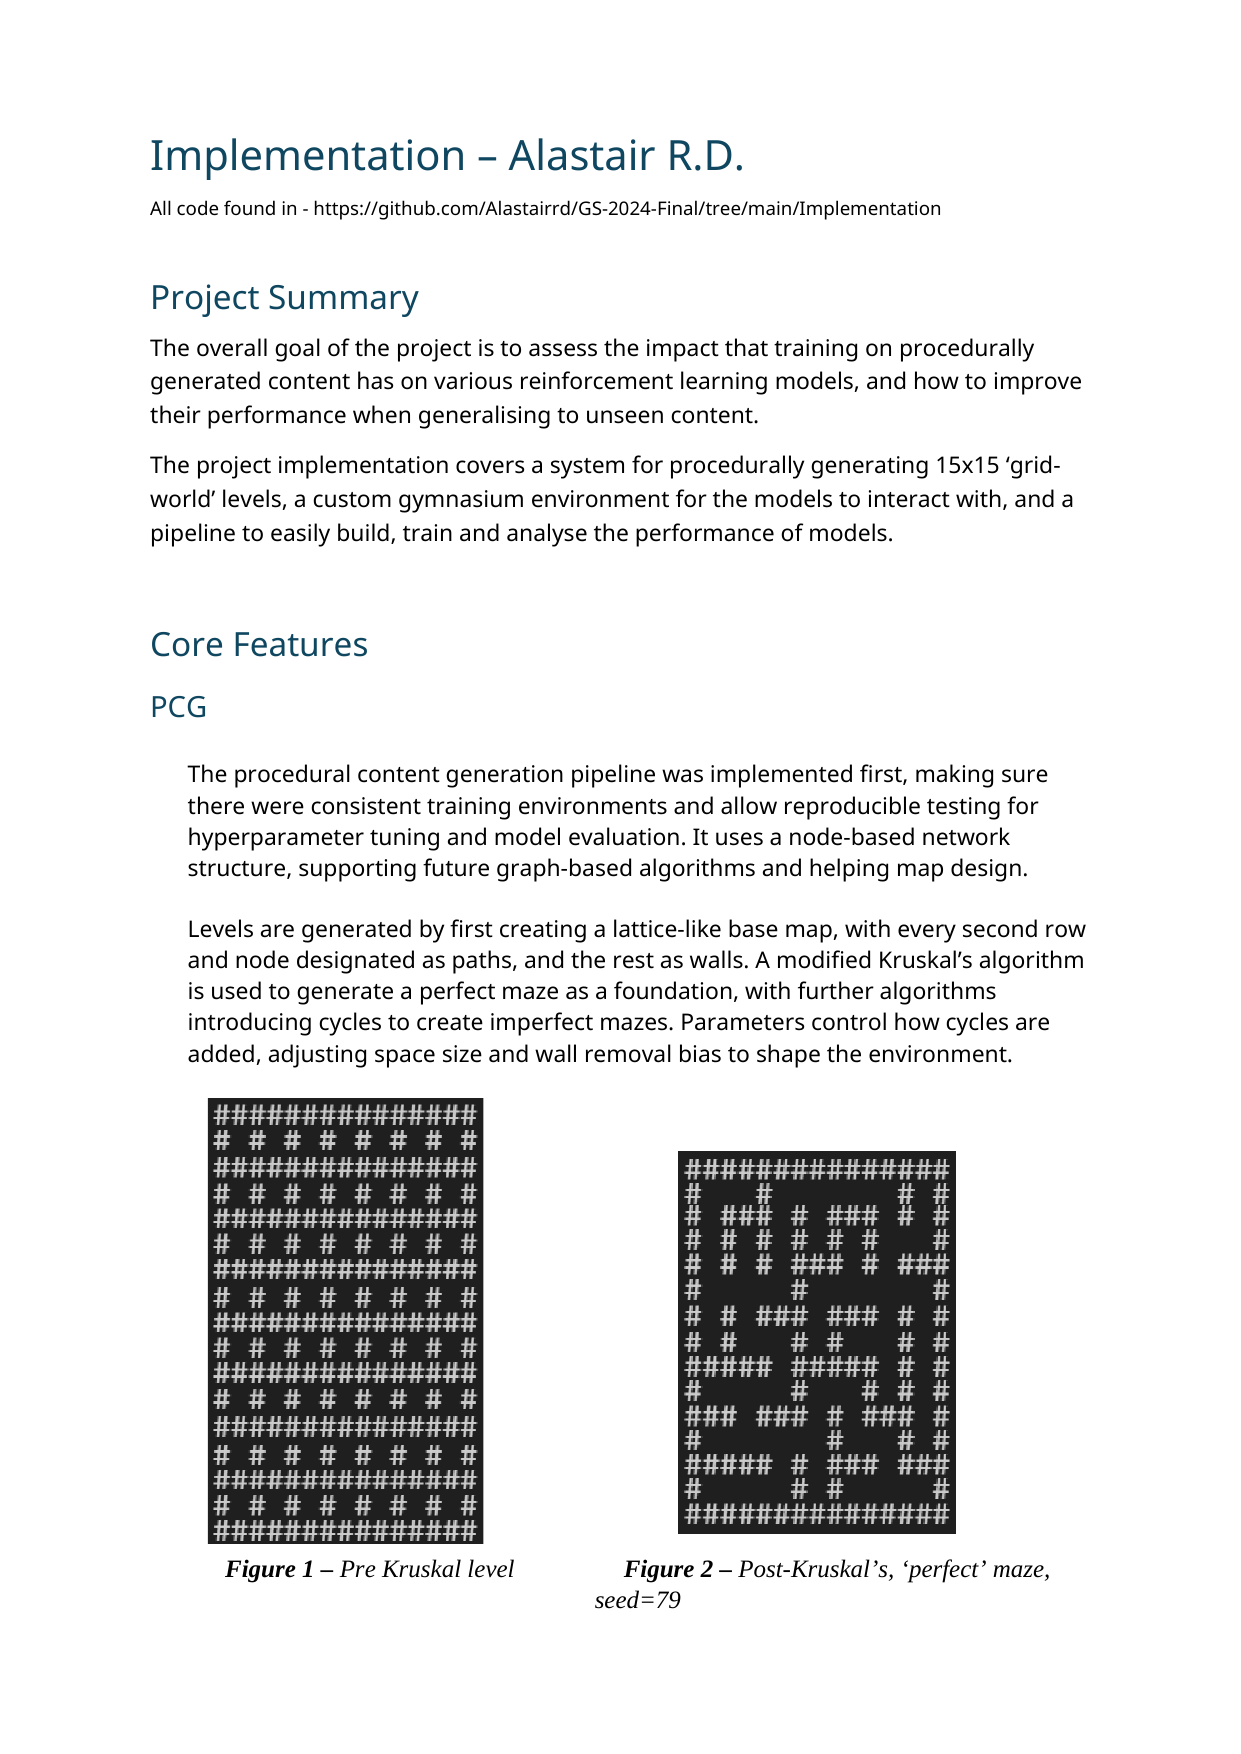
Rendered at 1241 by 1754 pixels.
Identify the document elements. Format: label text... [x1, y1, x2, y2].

text The procedural content generation pipeline was implemented first, making sure there were consistent training environments and allow reproducible testing for hyperparameter tuning and model evaluation. It uses a node-based network structure, supporting future graph-based algorithms and helping map design. [187, 758, 1090, 883]
subtitle PCG [150, 686, 1090, 726]
picture [207, 1098, 484, 1544]
text All code found in - https://github.com/Alastairrd/GS-2024-Final/tree/main/Implementation [150, 196, 1090, 255]
text The overall goal of the project is to assess the impact that training on procedurally generated content has on various reinforcement learning models, and how to improve their performance when generalising to unseen content. [150, 331, 1090, 430]
subtitle Implementation – Alastair R.D. [150, 126, 1090, 183]
text Levels are generated by first creating a lattice-like base map, with every second row and node designated as paths, and the rest as walls. A modified Kruskal’s algorithm is used to generate a perfect maze as a foundation, with further algorithms introducing cycles to create imperfect mazes. Parameters control how cycles are added, adjusting space size and wall removal bias to shape the environment. [187, 912, 1090, 1069]
subtitle Project Summary [150, 274, 1090, 319]
text The project implementation covers a system for procedurally generating 15x15 ‘grid-world’ levels, a custom gymnasium environment for the models to interact with, and a pipeline to easily build, train and analyse the performance of models. [150, 449, 1090, 548]
text Figure 1 – Pre Kruskal level Figure 2 – Post-Kruskal’s, ‘perfect’ maze, seed=79 [187, 1554, 1090, 1647]
picture [678, 1151, 956, 1534]
subtitle Core Features [150, 621, 1090, 666]
